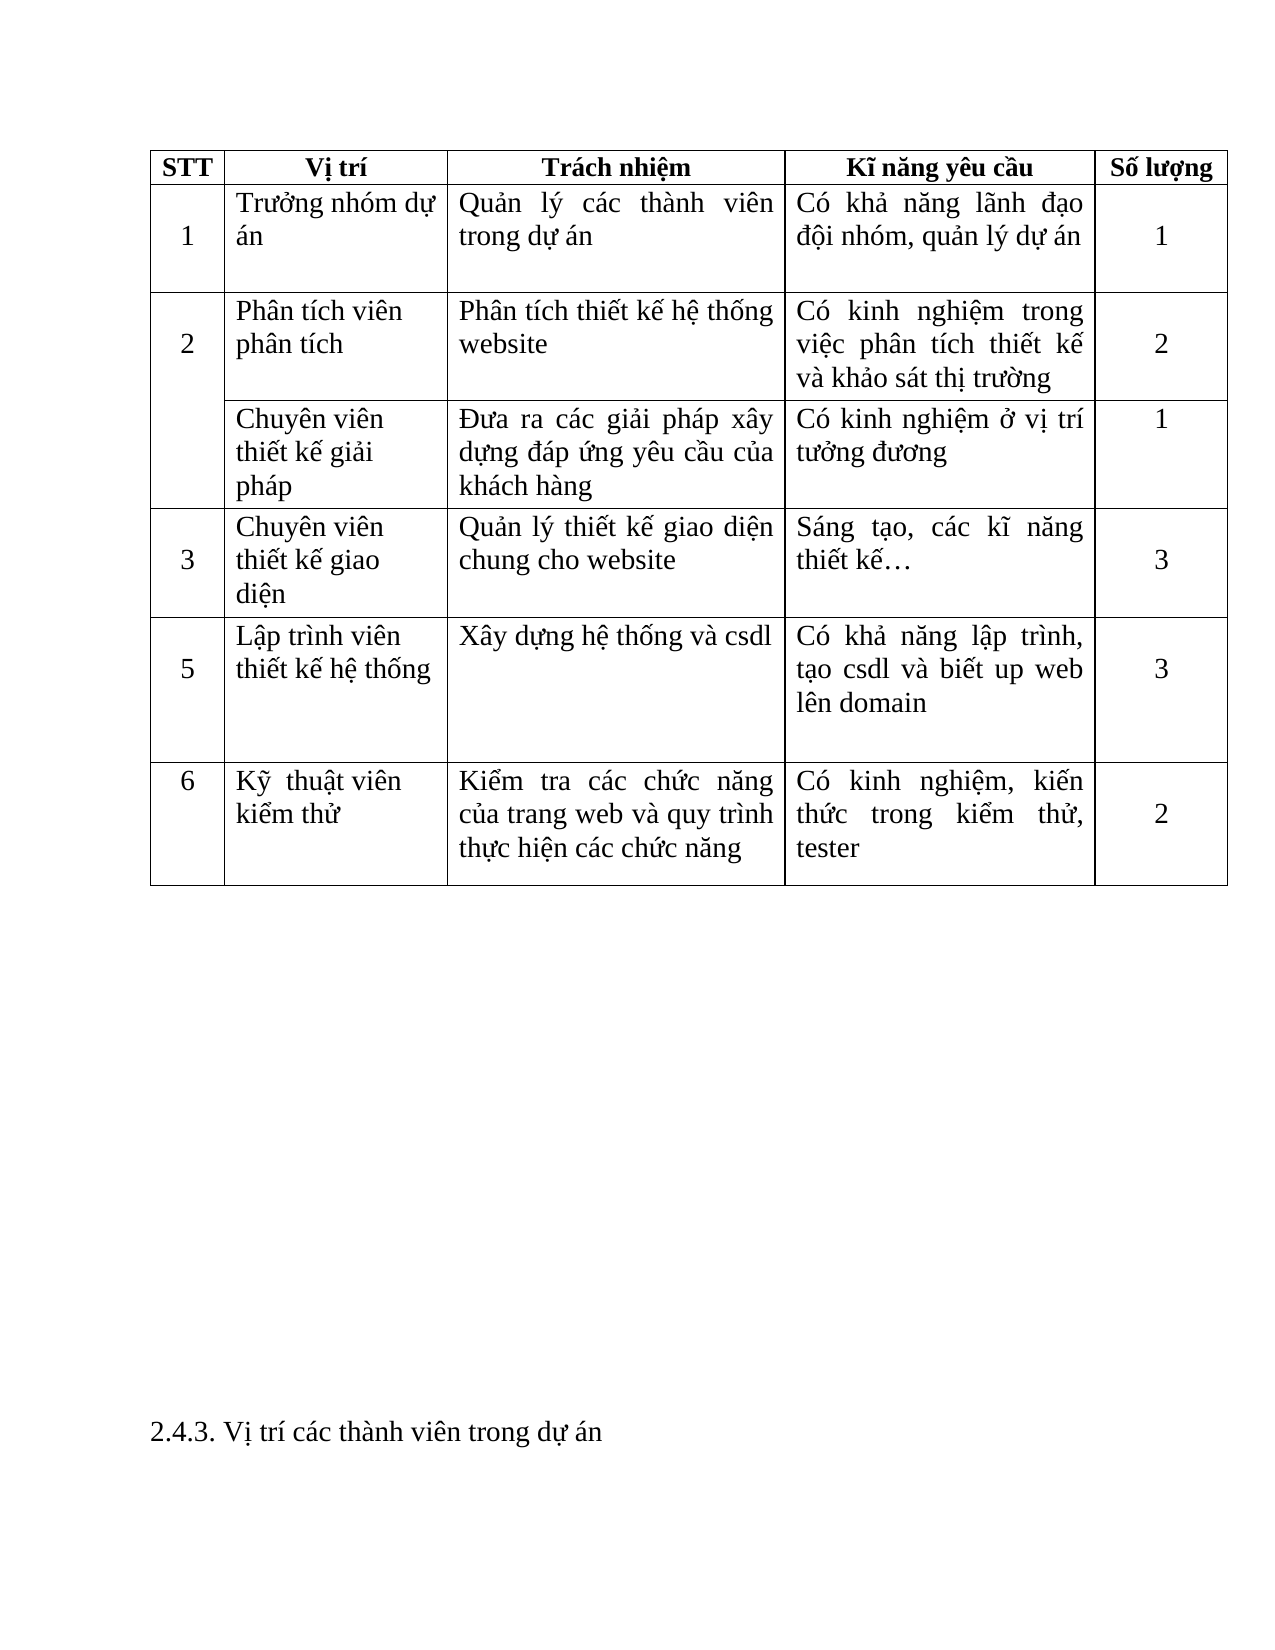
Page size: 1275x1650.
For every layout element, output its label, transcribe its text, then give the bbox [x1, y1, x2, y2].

table_cell Xây dựng hệ thống và csdl [448, 618, 784, 762]
table_cell 6 [151, 763, 224, 885]
table_cell Phân tích viên phân tích [225, 293, 447, 400]
table_cell 3 [1096, 618, 1227, 762]
table_header Vị trí [225, 151, 447, 184]
table_cell Chuyên viên thiết kế giao diện [225, 509, 447, 617]
table_header Trách nhiệm [448, 151, 784, 184]
table_cell 3 [1096, 509, 1227, 617]
table_cell Có kinh nghiệm, kiến thức trong kiểm thử, tester [786, 763, 1094, 885]
table_cell Lập trình viên thiết kế hệ thống [225, 618, 447, 762]
table_cell Kiểm tra các chức năng của trang web và quy trình thực hiện các chức năng [448, 763, 784, 885]
table_cell Trưởng nhóm dự án [225, 185, 447, 292]
table_cell Có kinh nghiệm trong việc phân tích thiết kế và khảo sát thị trường [786, 293, 1094, 400]
table_header Kĩ năng yêu cầu [786, 151, 1094, 184]
table_cell 2 [1096, 293, 1227, 400]
table_header Số lượng [1096, 151, 1227, 184]
table_cell 1 [151, 185, 224, 292]
table_cell Sáng tạo, các kĩ năng thiết kế… [786, 509, 1094, 617]
text 2.4.3. Vị trí các thành viên trong dự án [150, 1414, 1125, 1448]
table_cell 2 [151, 293, 224, 508]
table_cell Có khả năng lãnh đạo đội nhóm, quản lý dự án [786, 185, 1094, 292]
table_cell Có khả năng lập trình, tạo csdl và biết up web lên domain [786, 618, 1094, 762]
table_cell Phân tích thiết kế hệ thống website [448, 293, 784, 400]
table_cell 5 [151, 618, 224, 762]
table_cell 1 [1096, 185, 1227, 292]
table_cell Có kinh nghiệm ở vị trí tưởng đương [786, 401, 1094, 508]
table_cell Chuyên viên thiết kế giải pháp [225, 401, 447, 508]
table_cell Quản lý các thành viên trong dự án [448, 185, 784, 292]
table_cell 3 [151, 509, 224, 617]
table_cell Đưa ra các giải pháp xây dựng đáp ứng yêu cầu của khách hàng [448, 401, 784, 508]
table_cell Kỹ thuật viên kiểm thử [225, 763, 447, 885]
table_cell 2 [1096, 763, 1227, 885]
table_header STT [151, 151, 224, 184]
table_cell 1 [1096, 401, 1227, 508]
table_cell Quản lý thiết kế giao diện chung cho website [448, 509, 784, 617]
